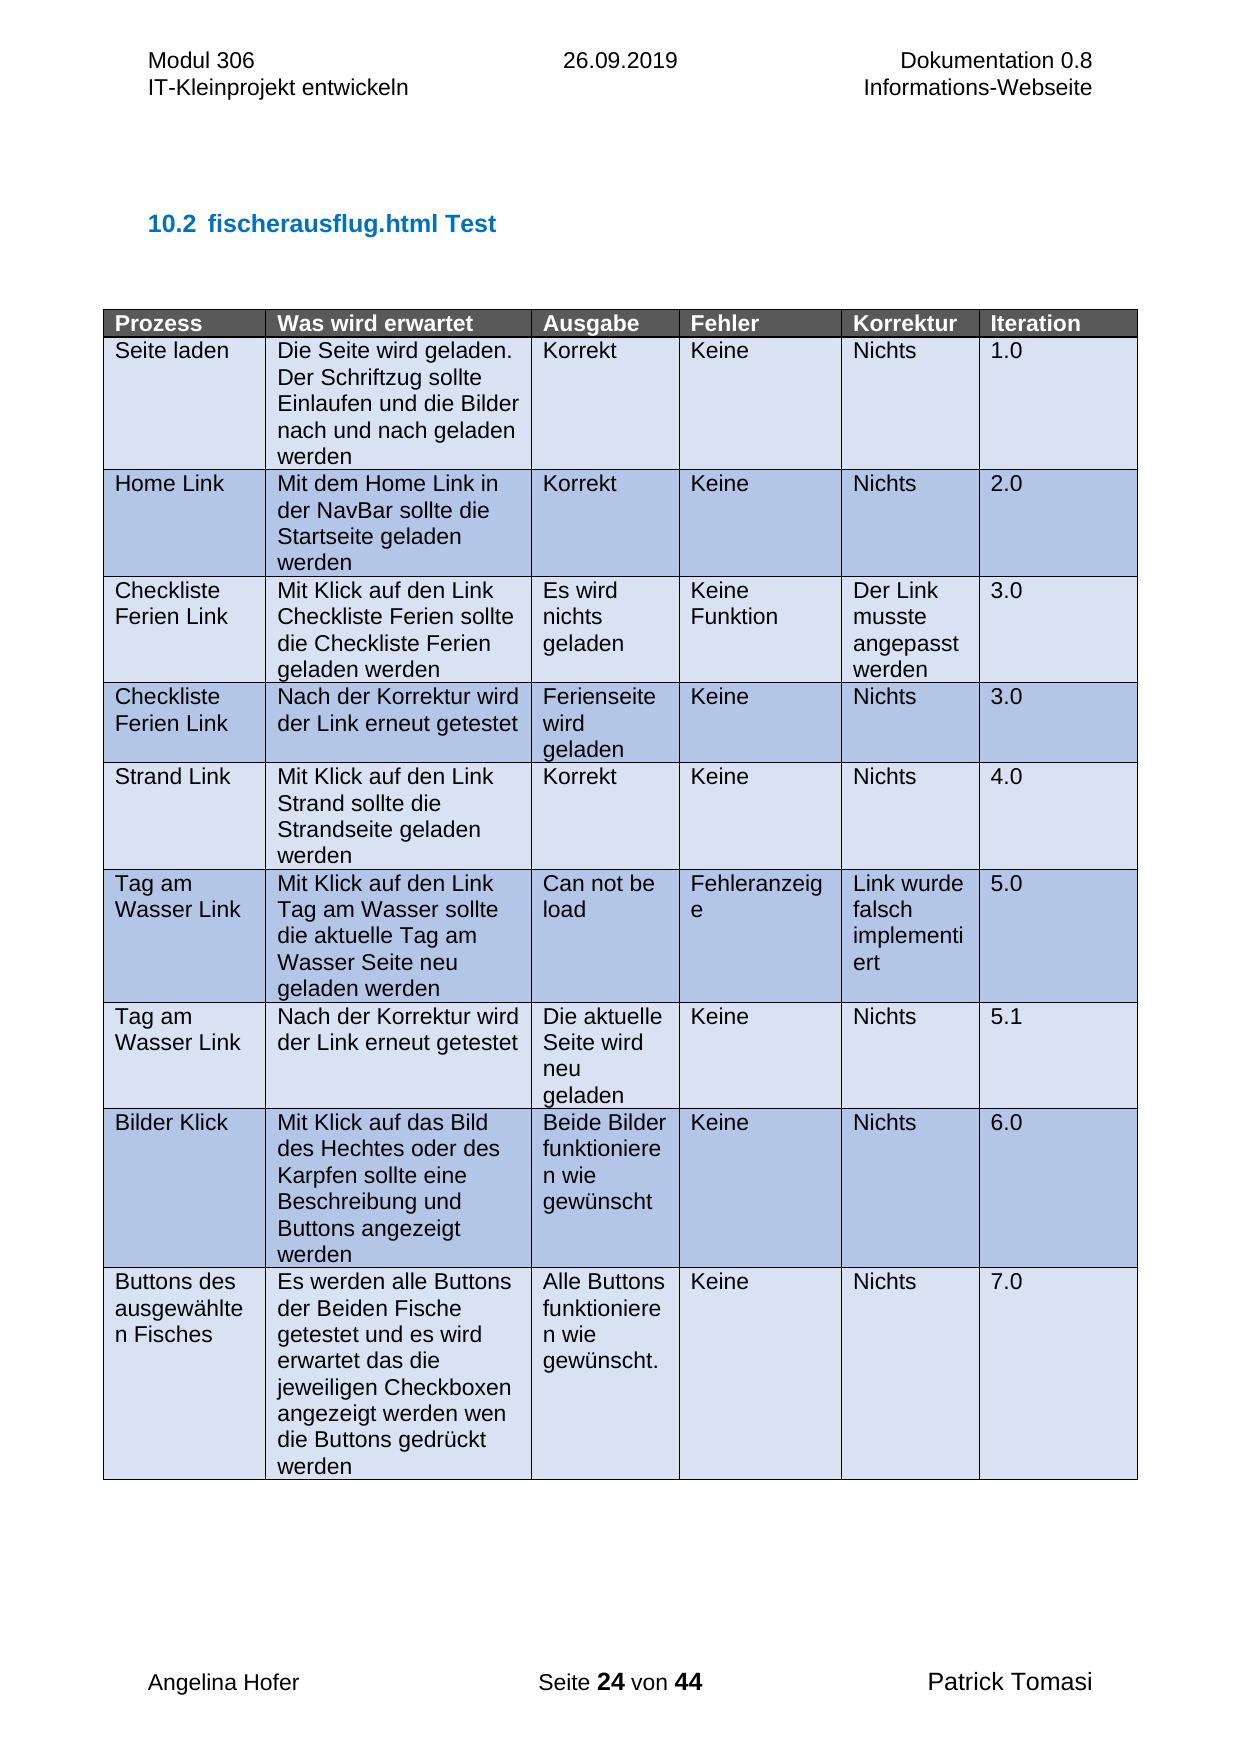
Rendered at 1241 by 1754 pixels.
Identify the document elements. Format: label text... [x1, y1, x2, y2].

table_header Korrektur [842, 310, 979, 336]
table_cell Home Link [104, 470, 265, 576]
table_cell Nichts [842, 1109, 979, 1267]
table_cell Mit Klick auf den Link Tag am Wasser sollte die aktuelle Tag am Wasser Seite neu geladen werden [266, 870, 531, 1002]
table_cell Keine [680, 1109, 841, 1267]
subtitle fischerausflug.html Test [148, 209, 1093, 237]
table_cell Buttons des ausgewählten Fisches [104, 1268, 265, 1479]
table_cell Mit Klick auf den Link Checkliste Ferien sollte die Checkliste Ferien geladen werden [266, 577, 531, 682]
table_cell Keine [680, 1268, 841, 1479]
table_cell Fehleranzeige [680, 870, 841, 1002]
table_cell 6.0 [980, 1109, 1137, 1267]
table_cell 5.1 [980, 1003, 1137, 1108]
table_cell Es werden alle Buttons der Beiden Fische getestet und es wird erwartet das die jeweiligen Checkboxen angezeigt werden wen die Buttons gedrückt werden [266, 1268, 531, 1479]
table_cell Nichts [842, 763, 979, 869]
table_cell 7.0 [980, 1268, 1137, 1479]
table_cell Link wurde falsch implementiert [842, 870, 979, 1002]
table_cell 5.0 [980, 870, 1137, 1002]
table_cell Beide Bilder funktionieren wie gewünscht [532, 1109, 679, 1267]
table_cell Korrekt [532, 763, 679, 869]
table_cell Mit Klick auf das Bild des Hechtes oder des Karpfen sollte eine Beschreibung und Buttons angezeigt werden [266, 1109, 531, 1267]
table_cell Keine [680, 1003, 841, 1108]
table_cell Nichts [842, 683, 979, 762]
table_cell Keine [680, 470, 841, 576]
table_cell Nichts [842, 470, 979, 576]
table_cell 3.0 [980, 683, 1137, 762]
table_cell Nach der Korrektur wird der Link erneut getestet [266, 1003, 531, 1108]
table_cell Ferienseite wird geladen [532, 683, 679, 762]
table_cell Keine [680, 763, 841, 869]
table_cell Keine [680, 683, 841, 762]
table_header Fehler [680, 310, 841, 336]
table_cell Strand Link [104, 763, 265, 869]
table_cell 2.0 [980, 470, 1137, 576]
table_header Iteration [980, 310, 1137, 336]
table_cell Keine [680, 338, 841, 469]
table_cell Can not be load [532, 870, 679, 1002]
table_cell 4.0 [980, 763, 1137, 869]
table_cell Die Seite wird geladen. Der Schriftzug sollte Einlaufen und die Bilder nach und nach geladen werden [266, 338, 531, 469]
table_cell Tag am Wasser Link [104, 870, 265, 1002]
table_cell Mit Klick auf den Link Strand sollte die Strandseite geladen werden [266, 763, 531, 869]
table_cell Korrekt [532, 338, 679, 469]
table_cell Die aktuelle Seite wird neu geladen [532, 1003, 679, 1108]
table_cell Korrekt [532, 470, 679, 576]
table_cell Nichts [842, 1003, 979, 1108]
table_cell 1.0 [980, 338, 1137, 469]
table_cell Keine Funktion [680, 577, 841, 682]
table_header Ausgabe [532, 310, 679, 336]
table_cell Mit dem Home Link in der NavBar sollte die Startseite geladen werden [266, 470, 531, 576]
table_cell Nichts [842, 338, 979, 469]
table_cell Bilder Klick [104, 1109, 265, 1267]
table_cell Der Link musste angepasst werden [842, 577, 979, 682]
table_cell Checkliste Ferien Link [104, 683, 265, 762]
table_cell 3.0 [980, 577, 1137, 682]
table_cell Checkliste Ferien Link [104, 577, 265, 682]
table_cell Es wird nichts geladen [532, 577, 679, 682]
table_header Was wird erwartet [266, 310, 531, 336]
table_cell Seite laden [104, 338, 265, 469]
table_cell Nichts [842, 1268, 979, 1479]
table_header Prozess [104, 310, 265, 336]
table_cell Nach der Korrektur wird der Link erneut getestet [266, 683, 531, 762]
table_cell Alle Buttons funktionieren wie gewünscht. [532, 1268, 679, 1479]
table_cell Tag am Wasser Link [104, 1003, 265, 1108]
